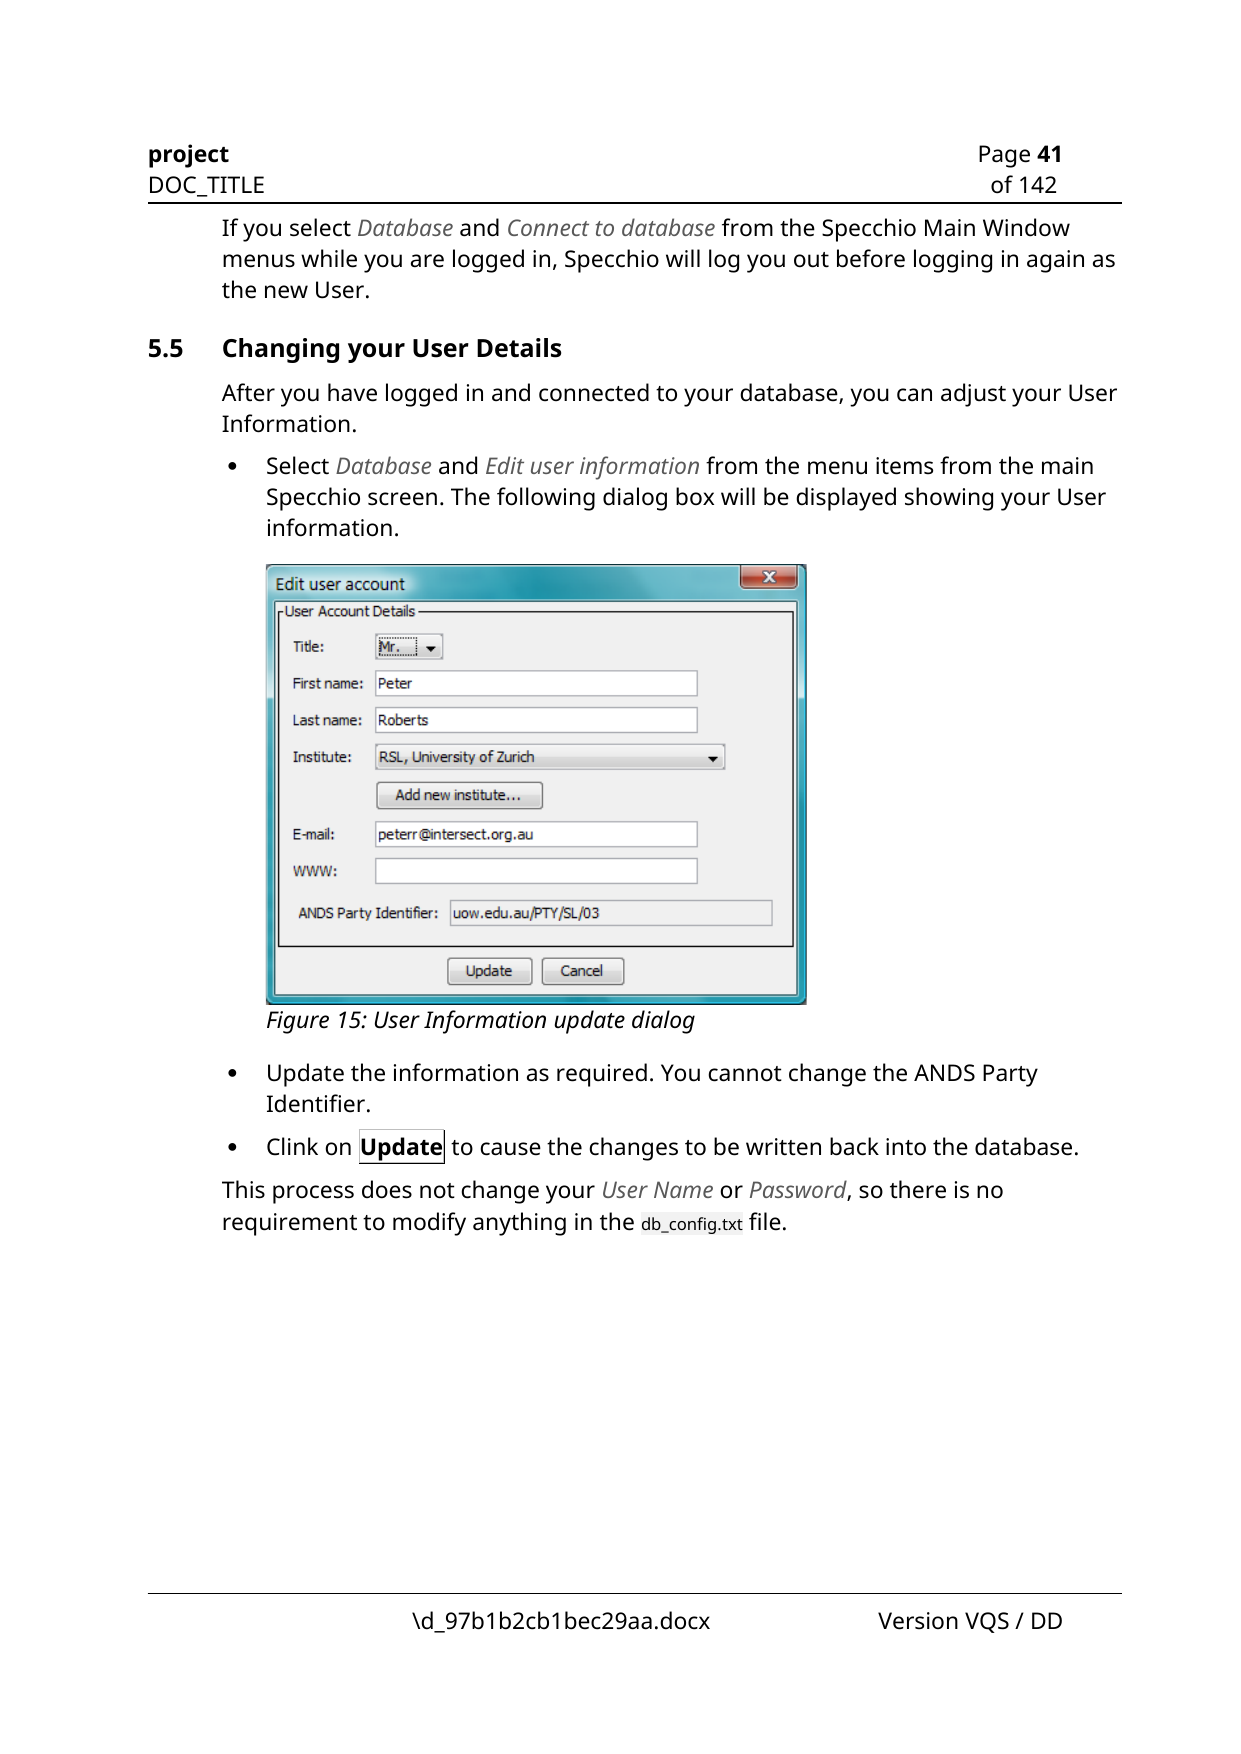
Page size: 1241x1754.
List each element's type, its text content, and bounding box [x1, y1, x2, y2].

picture [265, 564, 807, 1005]
text Clink on Update to cause the changes to be written back into the database. [228, 1129, 359, 1164]
text Clink on Update to cause the changes to be written back into the database. [444, 1129, 1122, 1164]
text This process does not change your User Name or Password, so there is no requirement to modify anything in the db_config.txt file. [222, 1174, 1122, 1237]
subtitle Changing your User Details [148, 330, 1122, 364]
text After you have logged in and connected to your database, you can adjust your User Information. [222, 377, 1122, 439]
text Select Database and Edit user information from the menu items from the main Specchio screen. The following dialog box will be displayed showing your User information. [228, 450, 1122, 543]
text If you select Database and Connect to database from the Specchio Main Window menus while you are logged in, Specchio will log you out before logging in again as the new User. [222, 211, 1122, 305]
text Update the information as required. You cannot change the ANDS Party Identifier. [228, 1056, 1122, 1119]
